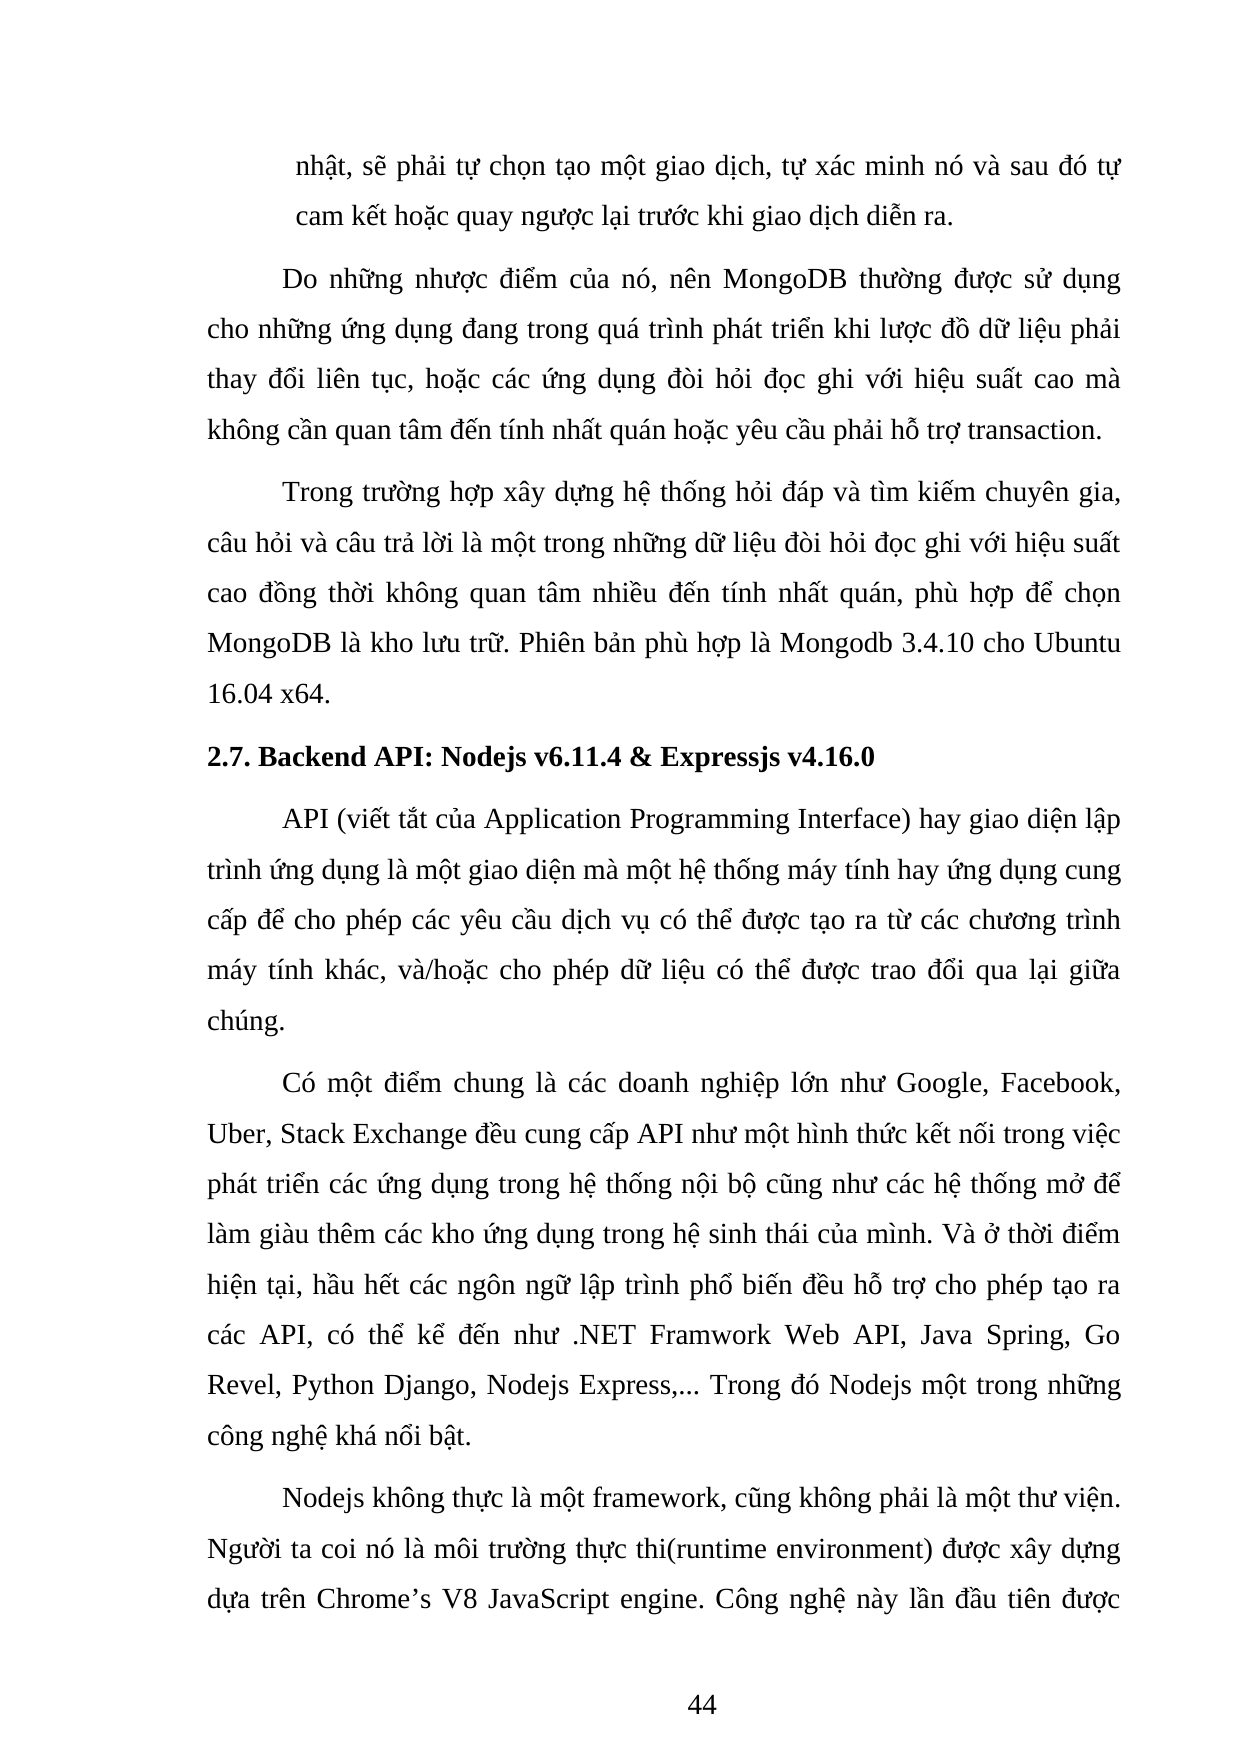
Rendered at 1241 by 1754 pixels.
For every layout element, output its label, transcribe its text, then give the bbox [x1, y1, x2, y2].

subtitle Backend API: Nodejs v6.11.4 & Expressjs v4.16.0 [207, 739, 1122, 772]
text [207, 1481, 1122, 1615]
text Do những nhược điểm của nó, nên MongoDB thường được sử dụng cho những ứng dụng đang trong quá trình phát triển khi lược đồ dữ liệu phải thay đổi liên tục, hoặc các ứng dụng đòi hỏi đọc ghi với hiệu suất cao mà không cần quan tâm đến tính nhất quán hoặc yêu cầu phải hỗ trợ transaction. [207, 261, 1122, 445]
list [295, 148, 1122, 232]
text API (viết tắt của Application Programming Interface) hay giao diện lập trình ứng dụng là một giao diện mà một hệ thống máy tính hay ứng dụng cung cấp để cho phép các yêu cầu dịch vụ có thể được tạo ra từ các chương trình máy tính khác, và/hoặc cho phép dữ liệu có thể được trao đổi qua lại giữa chúng. [207, 801, 1122, 1036]
text Trong trường hợp xây dựng hệ thống hỏi đáp và tìm kiếm chuyên gia, câu hỏi và câu trả lời là một trong những dữ liệu đòi hỏi đọc ghi với hiệu suất cao đồng thời không quan tâm nhiều đến tính nhất quán, phù hợp để chọn MongoDB là kho lưu trữ. Phiên bản phù hợp là Mongodb 3.4.10 cho Ubuntu 16.04 x64. [207, 474, 1122, 709]
text Có một điểm chung là các doanh nghiệp lớn như Google, Facebook, Uber, Stack Exchange đều cung cấp API như một hình thức kết nối trong việc phát triển các ứng dụng trong hệ thống nội bộ cũng như các hệ thống mở để làm giàu thêm các kho ứng dụng trong hệ sinh thái của mình. Và ở thời điểm hiện tại, hầu hết các ngôn ngữ lập trình phổ biến đều hỗ trợ cho phép tạo ra các API, có thể kể đến như .NET Framwork Web API, Java Spring, Go Revel, Python Django, Nodejs Express,... Trong đó Nodejs một trong những công nghệ khá nổi bật. [207, 1066, 1122, 1451]
